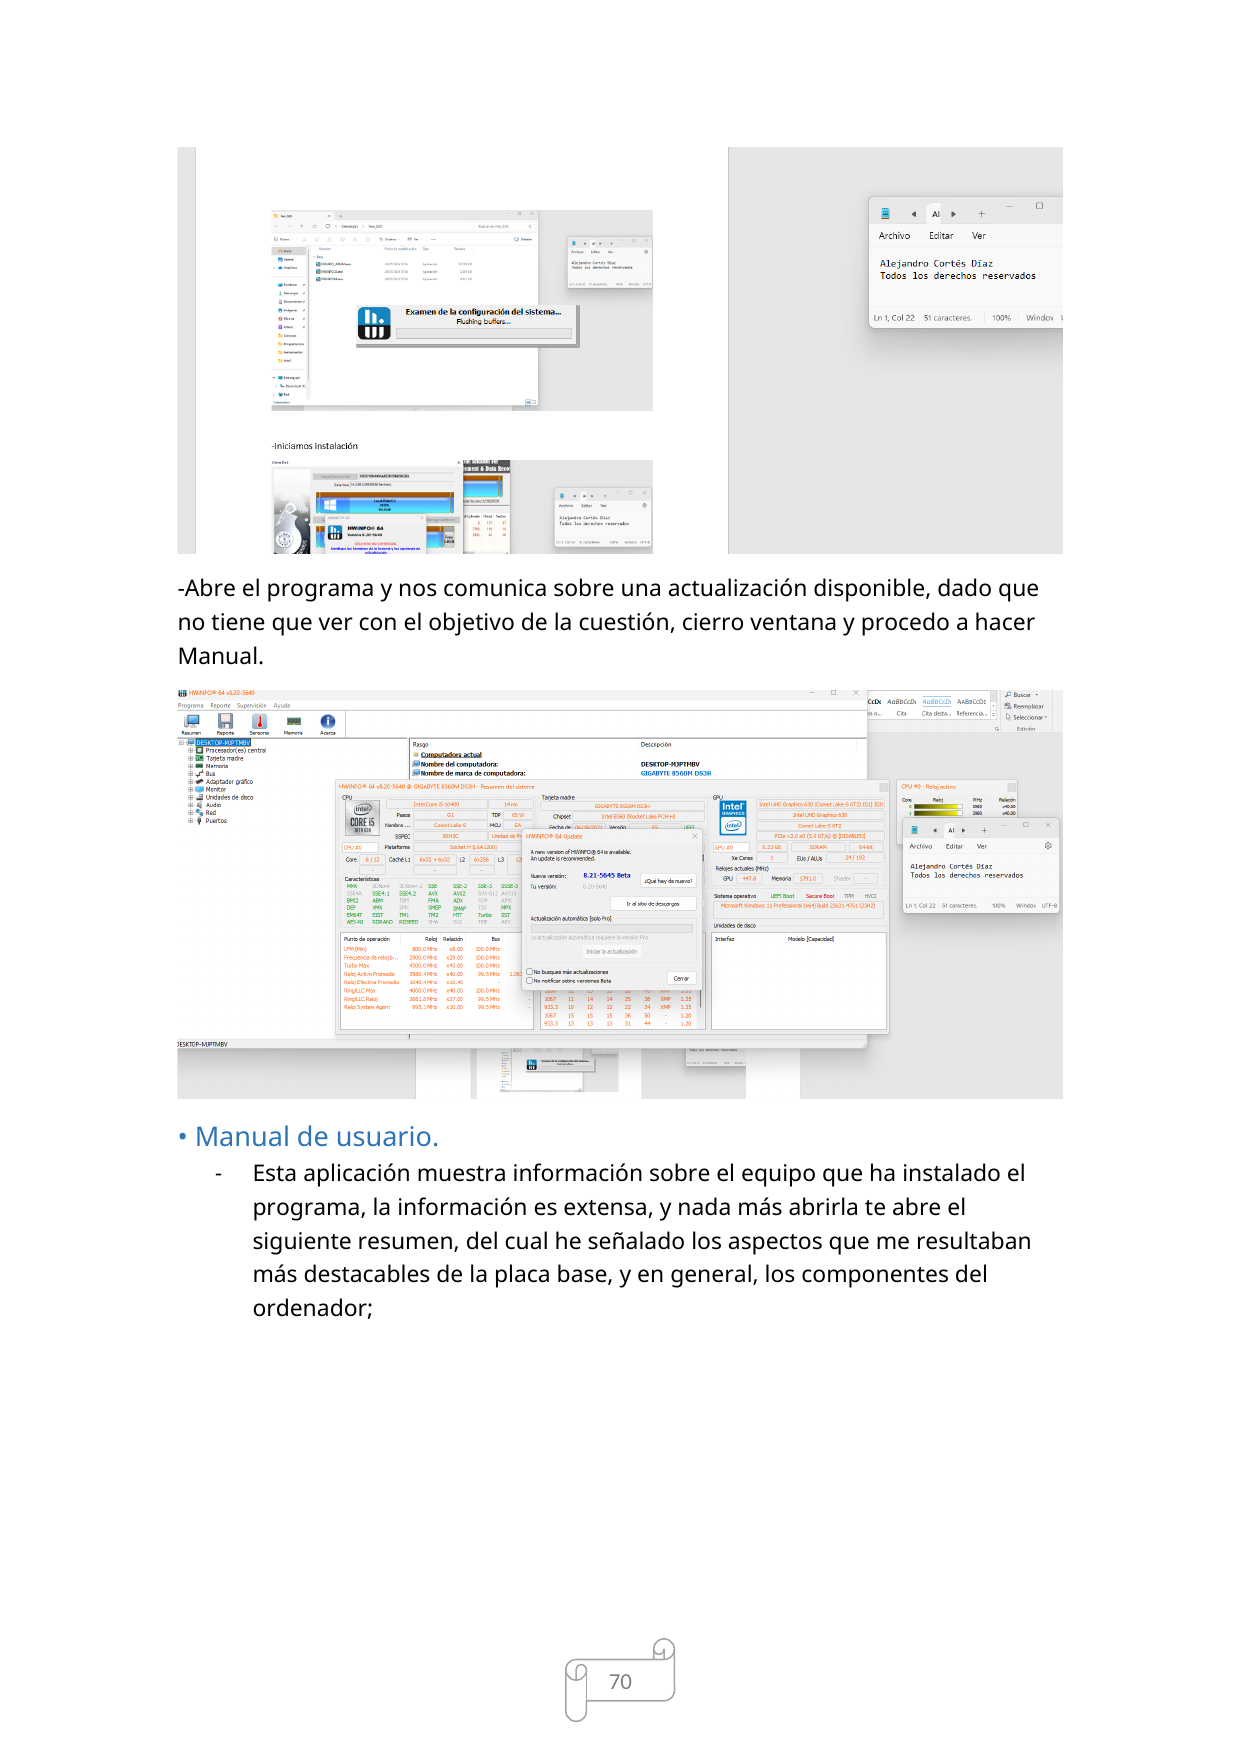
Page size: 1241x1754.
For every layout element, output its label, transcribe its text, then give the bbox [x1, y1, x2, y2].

picture [177, 147, 1063, 554]
subtitle • Manual de usuario. [177, 1117, 1063, 1154]
text -Abre el programa y nos comunica sobre una actualización disponible, dado que no tiene que ver con el objetivo de la cuestión, cierro ventana y procedo a hacer Manual. [177, 572, 1063, 671]
list Esta aplicación muestra información sobre el equipo que ha instalado el programa, la información es extensa, y nada más abrirla te abre el siguiente resumen, del cual he señalado los aspectos que me resultaban más destacables de la placa base, y en general, los componentes del ordenador; [215, 1157, 1063, 1323]
picture [177, 690, 1063, 1099]
